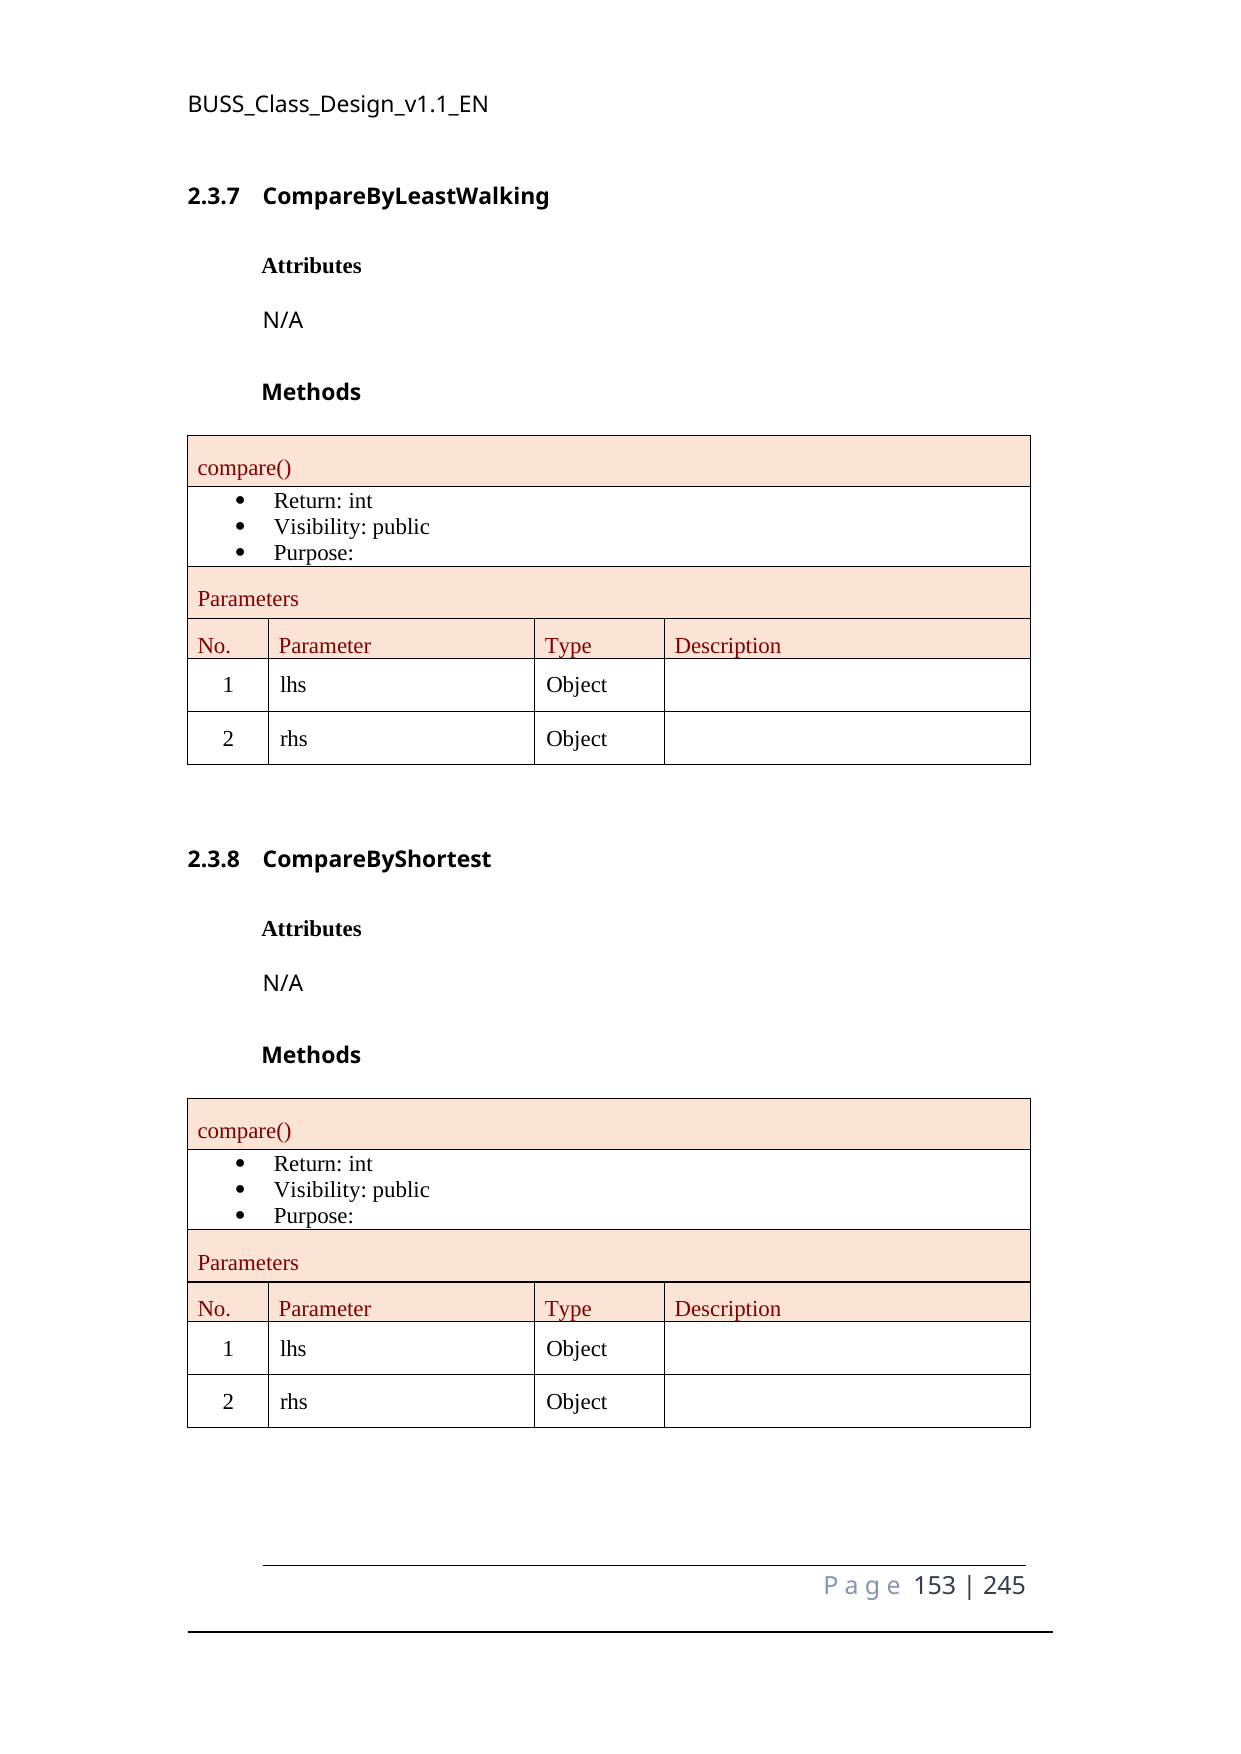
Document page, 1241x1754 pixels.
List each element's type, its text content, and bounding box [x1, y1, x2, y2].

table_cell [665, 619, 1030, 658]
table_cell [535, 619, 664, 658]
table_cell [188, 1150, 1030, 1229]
subtitle CompareByLeastWalking [187, 180, 1053, 211]
subtitle CompareByShortest [187, 843, 1053, 874]
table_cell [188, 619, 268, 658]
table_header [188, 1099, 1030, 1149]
subtitle Methods [261, 376, 1053, 407]
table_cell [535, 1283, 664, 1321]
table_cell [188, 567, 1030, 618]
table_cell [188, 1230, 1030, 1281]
subtitle Methods [261, 1039, 1053, 1070]
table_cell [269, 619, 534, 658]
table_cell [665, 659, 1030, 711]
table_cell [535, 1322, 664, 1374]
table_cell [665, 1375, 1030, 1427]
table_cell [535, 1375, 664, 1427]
subtitle Attributes [261, 915, 1053, 941]
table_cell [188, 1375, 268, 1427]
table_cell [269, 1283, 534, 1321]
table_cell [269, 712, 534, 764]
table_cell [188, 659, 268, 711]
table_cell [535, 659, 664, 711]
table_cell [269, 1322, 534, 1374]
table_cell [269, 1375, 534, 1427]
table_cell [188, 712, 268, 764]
text N/A [262, 304, 1053, 335]
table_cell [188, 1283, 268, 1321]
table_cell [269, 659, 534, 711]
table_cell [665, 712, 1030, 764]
subtitle Attributes [261, 252, 1053, 278]
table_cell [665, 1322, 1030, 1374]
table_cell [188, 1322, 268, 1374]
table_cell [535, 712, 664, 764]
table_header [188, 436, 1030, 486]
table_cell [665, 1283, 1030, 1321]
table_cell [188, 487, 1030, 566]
text N/A [262, 967, 1053, 998]
